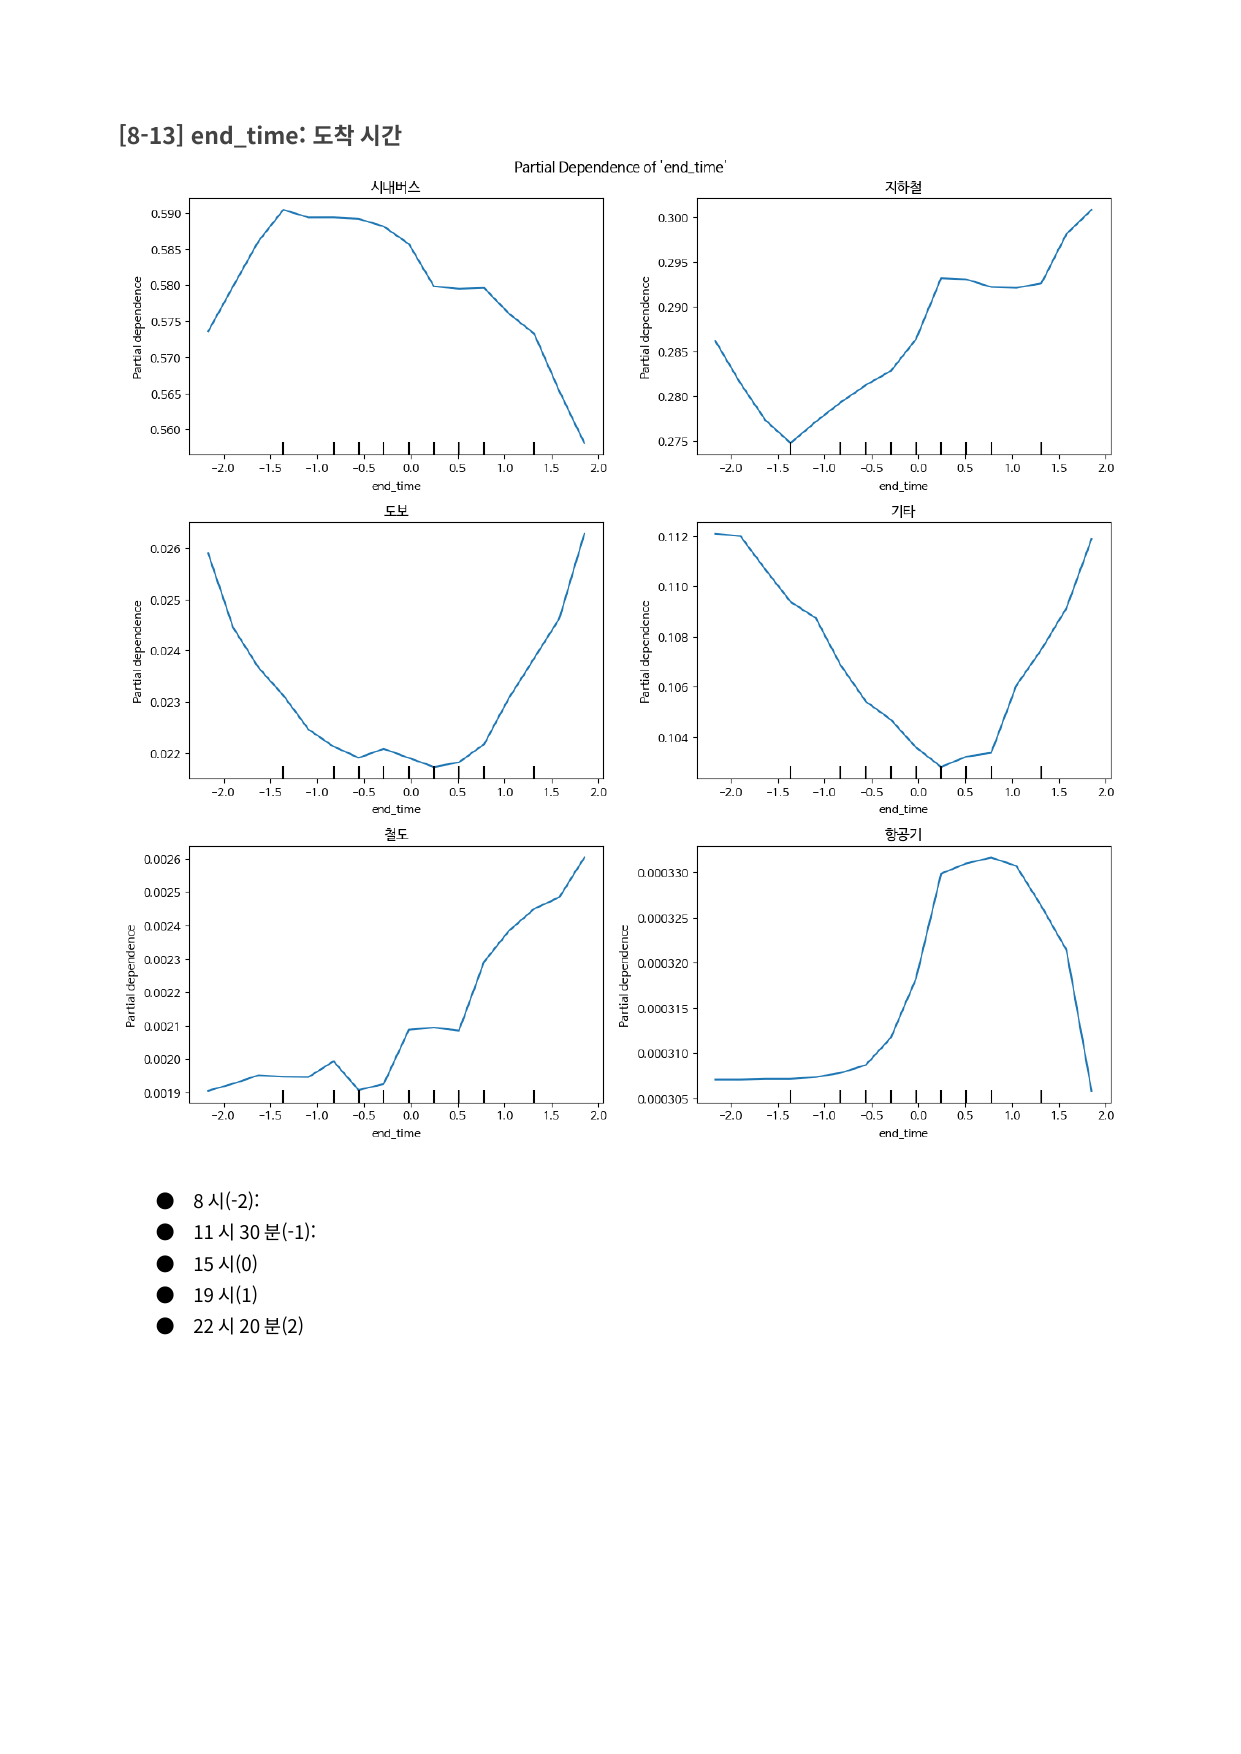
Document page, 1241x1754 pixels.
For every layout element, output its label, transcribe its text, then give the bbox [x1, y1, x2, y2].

subtitle [8-13] end_time: 도착 시간 [118, 118, 1122, 151]
list 11시 30분(-1): [156, 1218, 1122, 1245]
list 22시 20분(2) [156, 1312, 1122, 1339]
picture [118, 151, 1122, 1147]
list 8시(-2): [156, 1187, 1122, 1214]
list 19시(1) [156, 1280, 1122, 1308]
list 15시(0) [156, 1249, 1122, 1276]
